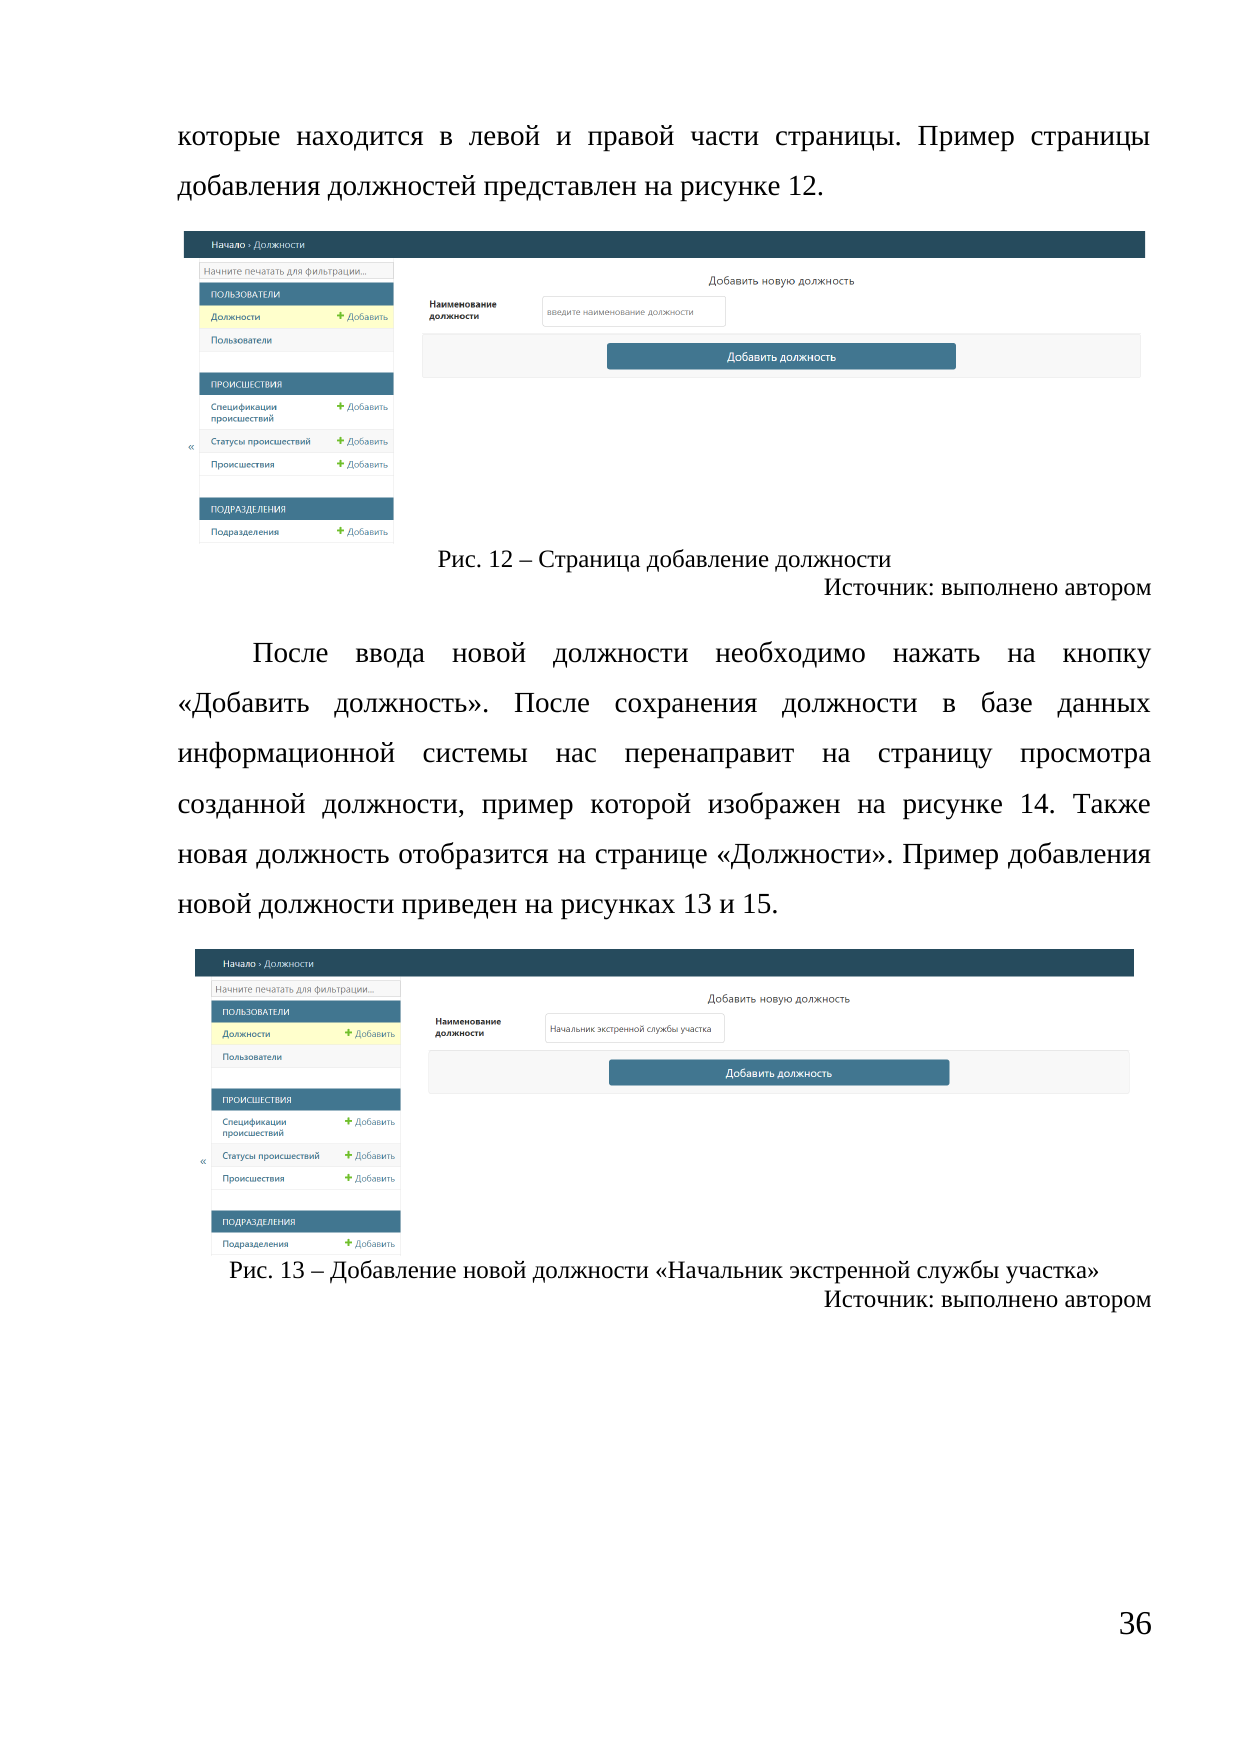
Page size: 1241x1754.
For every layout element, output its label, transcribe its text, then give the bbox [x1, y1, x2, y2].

picture [183, 231, 1146, 544]
text Источник: выполнено автором [177, 572, 1152, 601]
text Рис. 12 – Страница добавление должности [177, 544, 1152, 572]
text Источник: выполнено автором [177, 1284, 1152, 1313]
text Рис. 13 – Добавление новой должности «Начальник экстренной службы участка» [177, 1255, 1152, 1284]
text После ввода новой должности необходимо нажать на кнопку «Добавить должность». После сохранения должности в базе данных информационной системы нас перенаправит на страницу просмотра созданной должности, пример которой изображен на рисунке 14. Также новая должность отобразится на странице «Должности». Пример добавления новой должности приведен на рисунках 13 и 15. [177, 635, 1152, 920]
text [177, 118, 1152, 202]
picture [195, 949, 1134, 1256]
